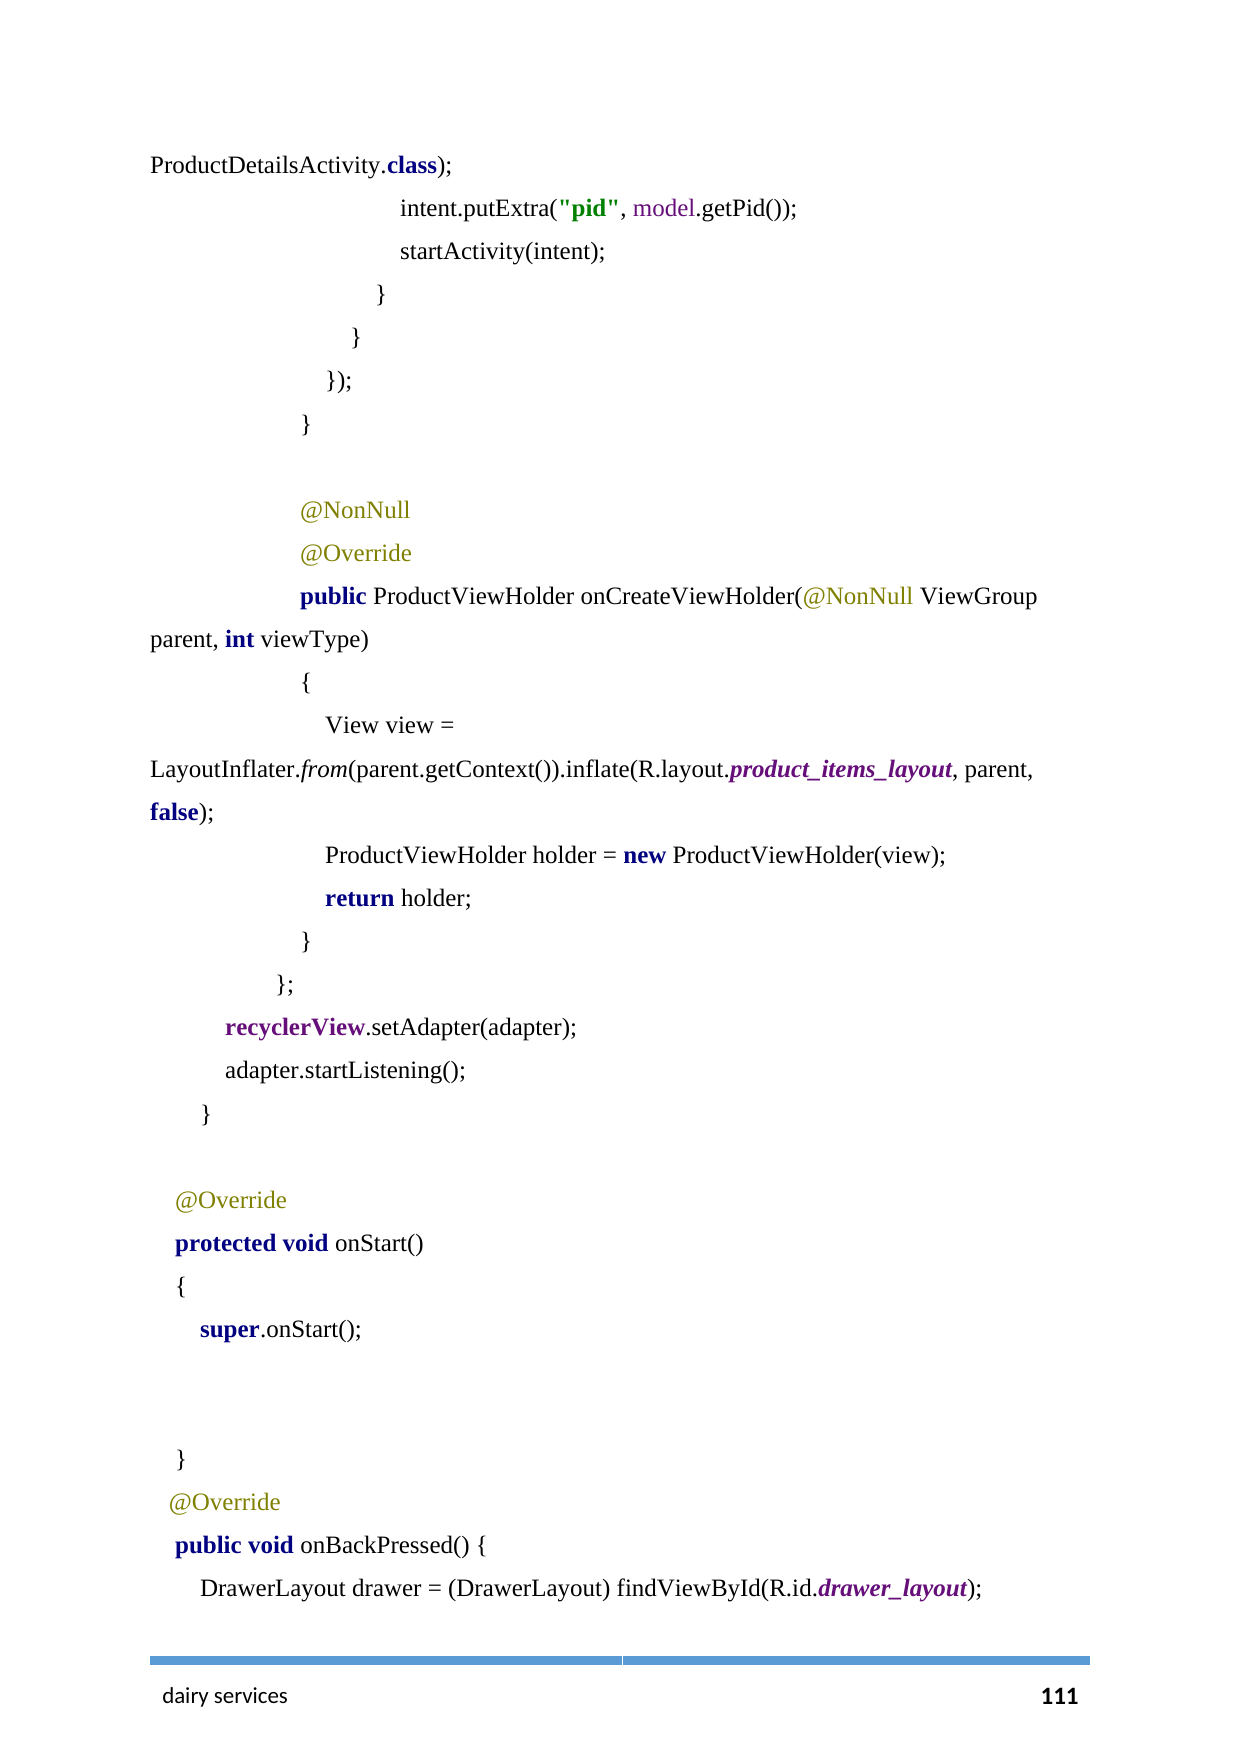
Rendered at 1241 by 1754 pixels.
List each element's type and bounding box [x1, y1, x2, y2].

text [150, 150, 1090, 1602]
